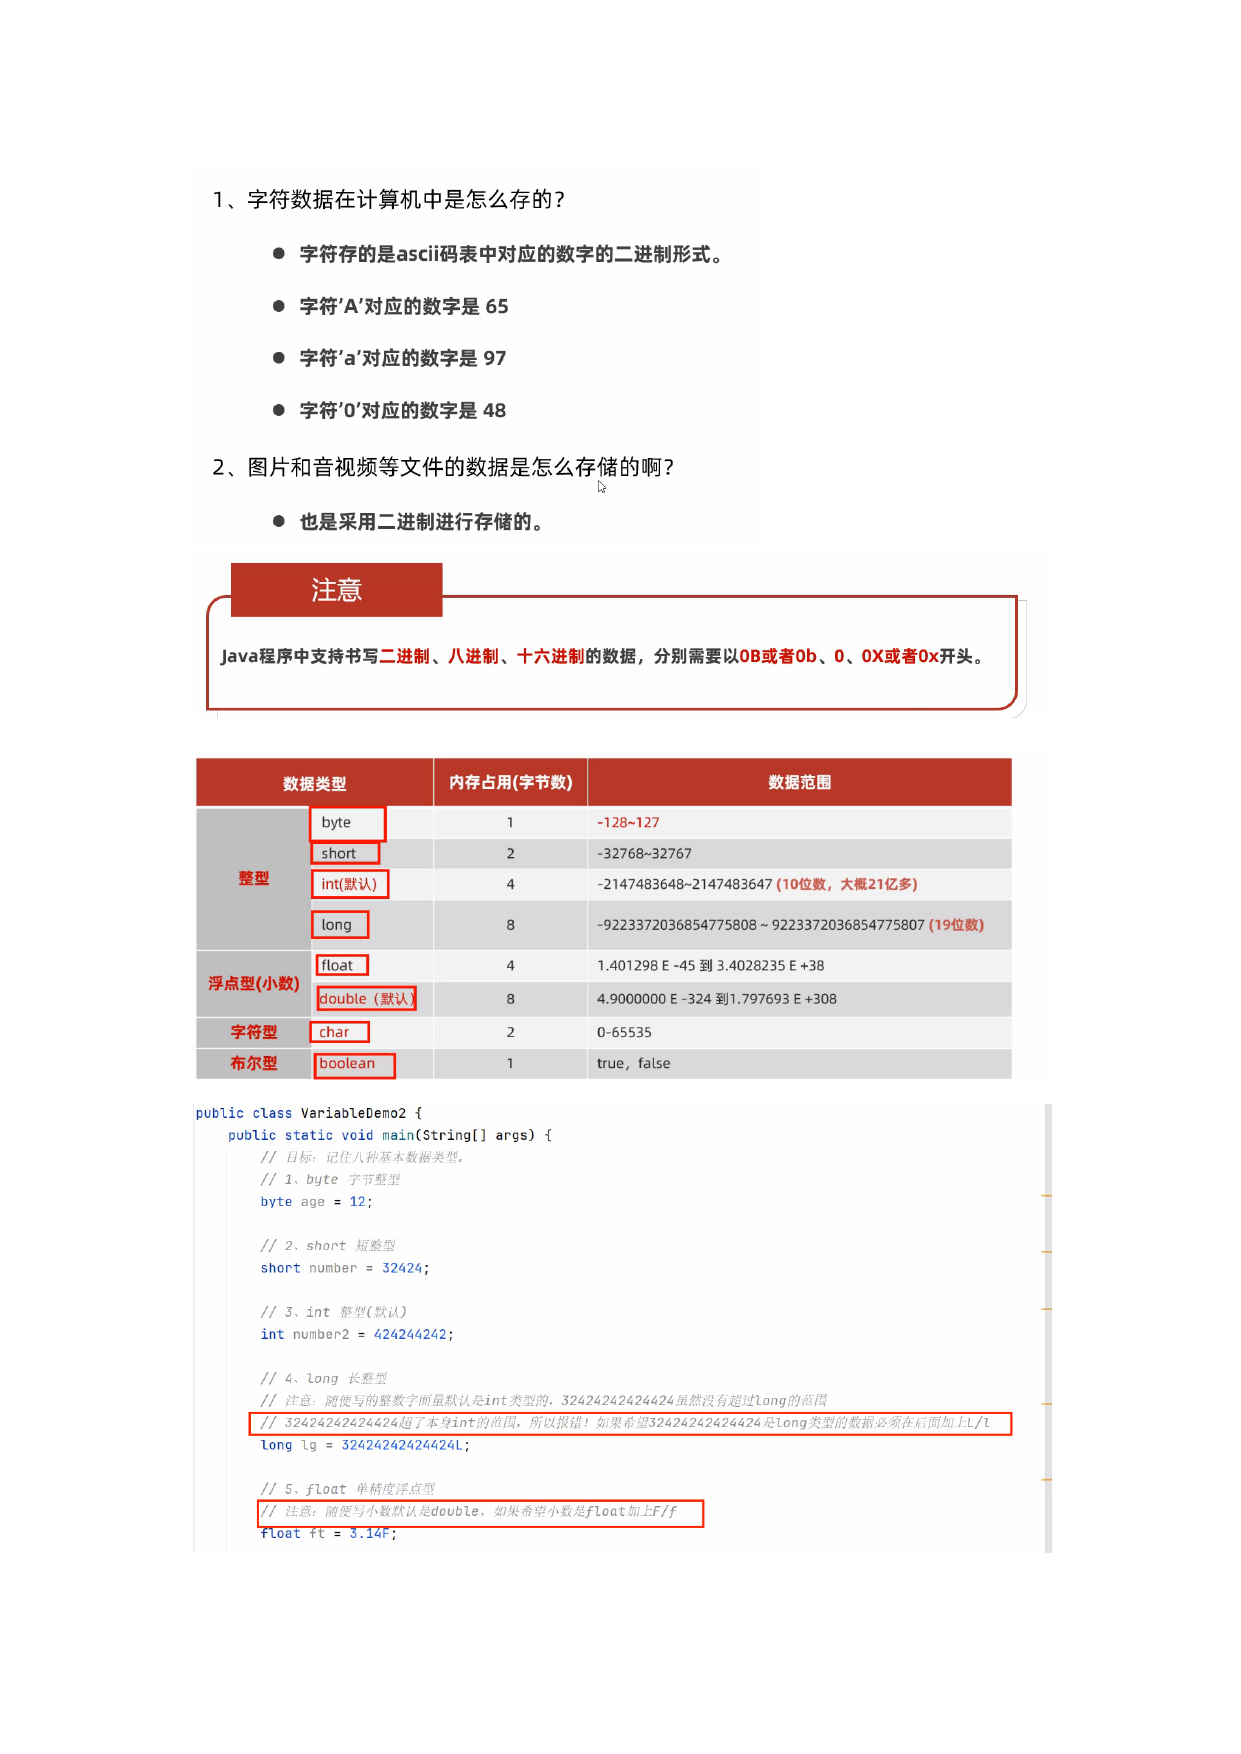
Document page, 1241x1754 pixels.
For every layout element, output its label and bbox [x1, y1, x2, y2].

picture [187, 162, 765, 548]
picture [187, 552, 1052, 718]
picture [187, 1104, 1053, 1553]
picture [187, 747, 1052, 1082]
